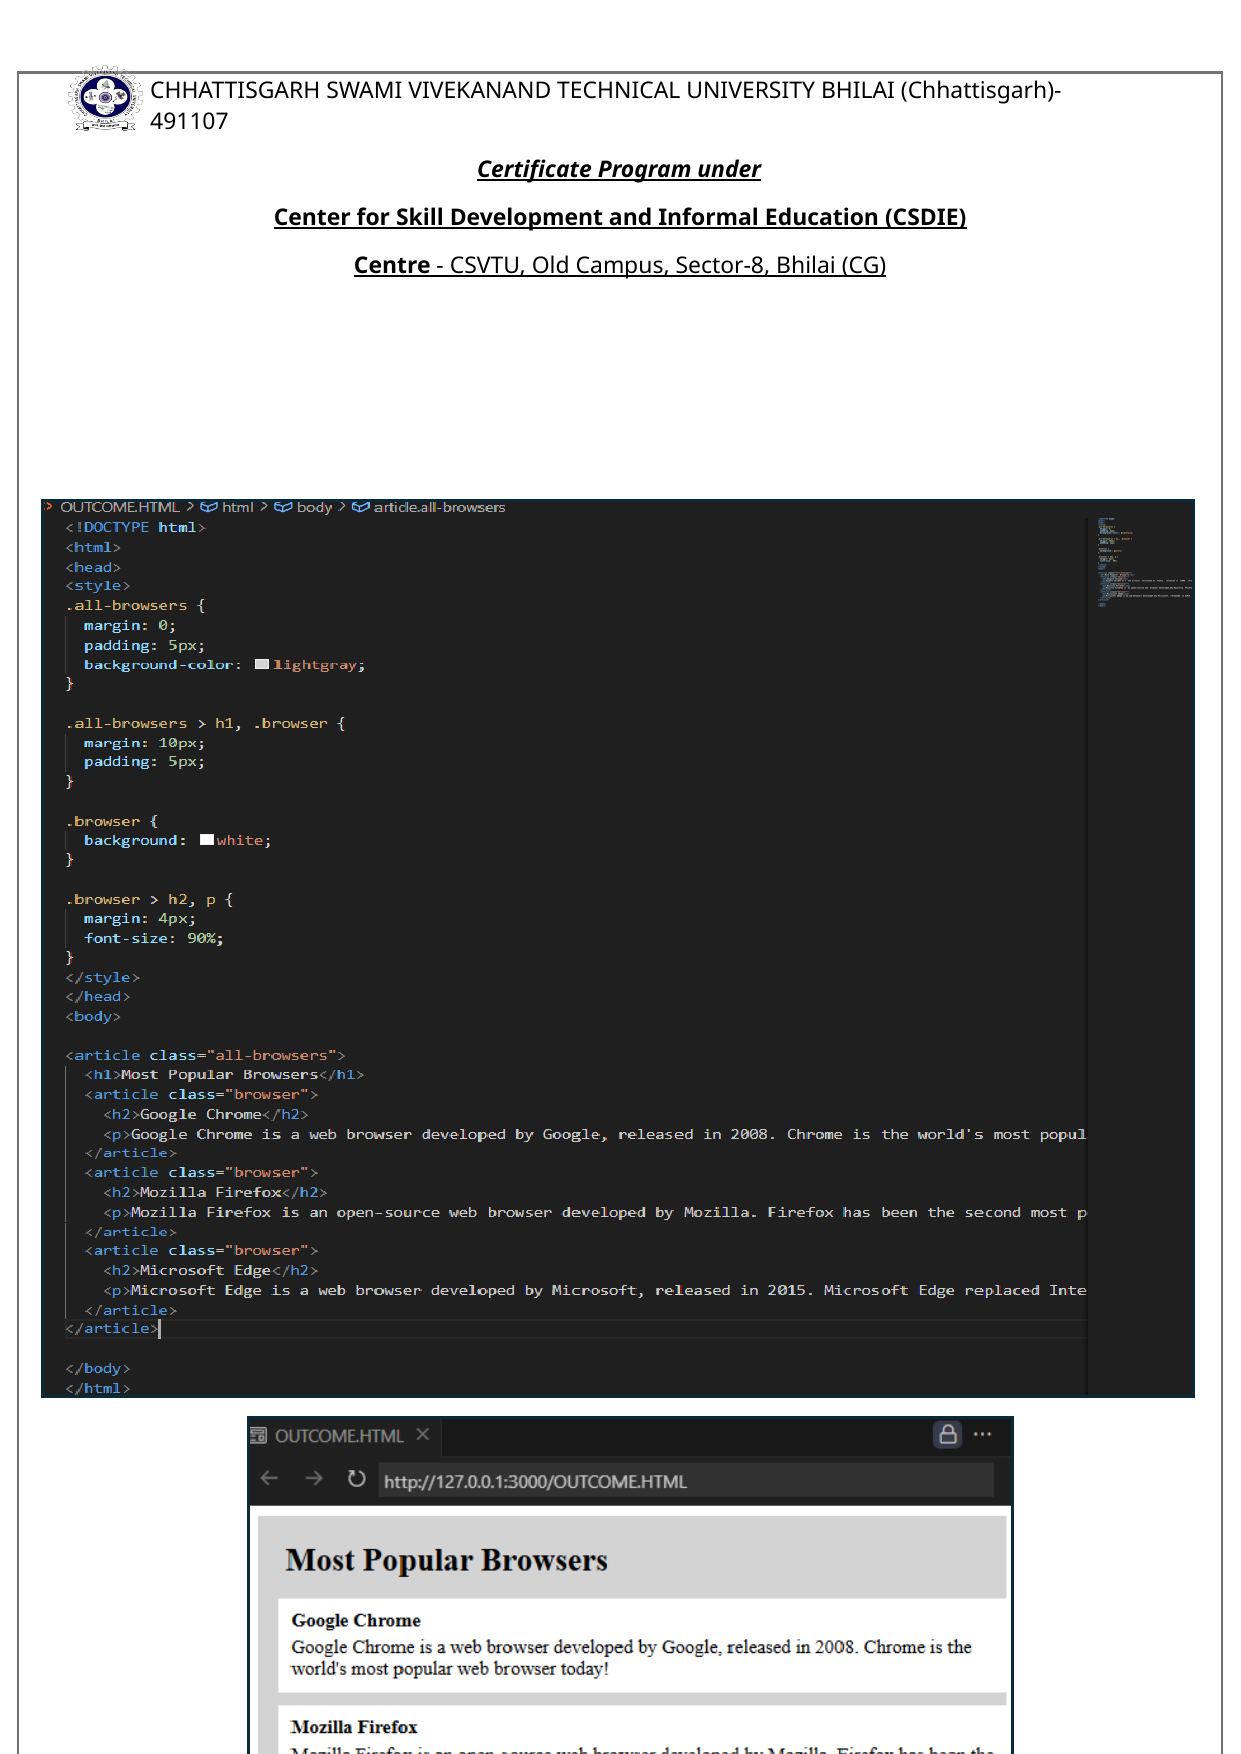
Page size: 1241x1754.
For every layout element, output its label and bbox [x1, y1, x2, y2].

picture [250, 1419, 1011, 1754]
picture [62, 62, 148, 134]
picture [44, 502, 1192, 1395]
